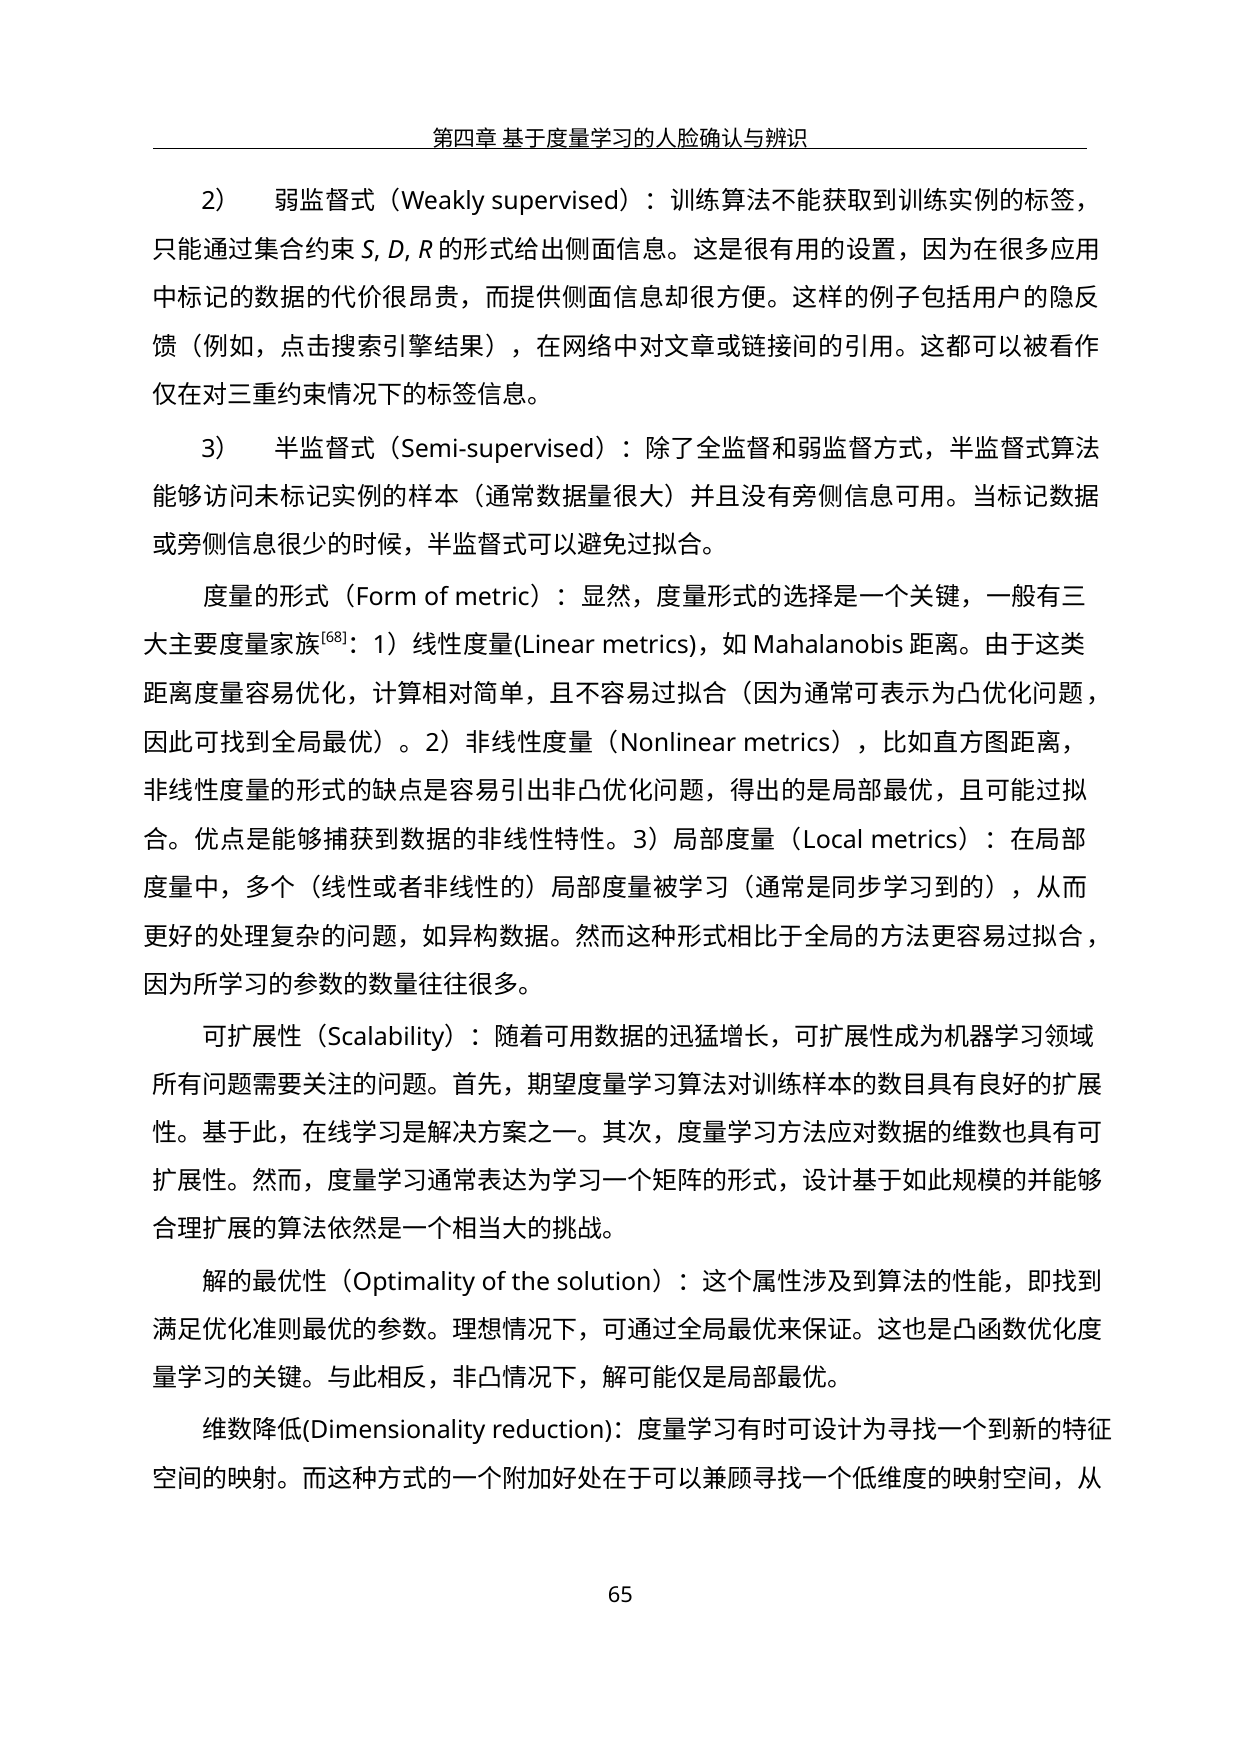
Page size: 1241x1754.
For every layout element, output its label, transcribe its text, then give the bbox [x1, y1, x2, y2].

list 半监督式（Semi-supervised）：除了全监督和弱监督方式，半监督式算法能够访问未标记实例的样本（通常数据量很大）并且没有旁侧信息可用。当标记数据或旁侧信息很少的时候，半监督式可以避免过拟合。 [152, 428, 1101, 561]
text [153, 1410, 1114, 1494]
list 弱监督式（Weakly supervised）：训练算法不能获取到训练实例的标签，只能通过集合约束S, D, R的形式给出侧面信息。这是很有用的设置，因为在很多应用中标记的数据的代价很昂贵，而提供侧面信息却很方便。这样的例子包括用户的隐反馈（例如，点击搜索引擎结果），在网络中对文章或链接间的引用。这都可以被看作仅在对三重约束情况下的标签信息。 [152, 181, 1101, 411]
text 解的最优性（Optimality of the solution）：这个属性涉及到算法的性能，即找到满足优化准则最优的参数。理想情况下，可通过全局最优来保证。这也是凸函数优化度量学习的关键。与此相反，非凸情况下，解可能仅是局部最优。 [153, 1261, 1114, 1394]
text 度量的形式（Form of metric）：显然，度量形式的选择是一个关键，一般有三大主要度量家族[68]：1）线性度量(Linear metrics)，如Mahalanobis距离。由于这类距离度量容易优化，计算相对简单，且不容易过拟合（因为通常可表示为凸优化问题，因此可找到全局最优）。2）非线性度量（Nonlinear metrics），比如直方图距离，非线性度量的形式的缺点是容易引出非凸优化问题，得出的是局部最优，且可能过拟合。优点是能够捕获到数据的非线性特性。3）局部度量（Local metrics）：在局部度量中，多个（线性或者非线性的）局部度量被学习（通常是同步学习到的），从而更好的处理复杂的问题，如异构数据。然而这种形式相比于全局的方法更容易过拟合，因为所学习的参数的数量往往很多。 [143, 576, 1087, 1001]
text 可扩展性（Scalability）：随着可用数据的迅猛增长，可扩展性成为机器学习领域所有问题需要关注的问题。首先，期望度量学习算法对训练样本的数目具有良好的扩展性。基于此，在线学习是解决方案之一。其次，度量学习方法应对数据的维数也具有可扩展性。然而，度量学习通常表达为学习一个矩阵的形式，设计基于如此规模的并能够合理扩展的算法依然是一个相当大的挑战。 [153, 1016, 1114, 1245]
